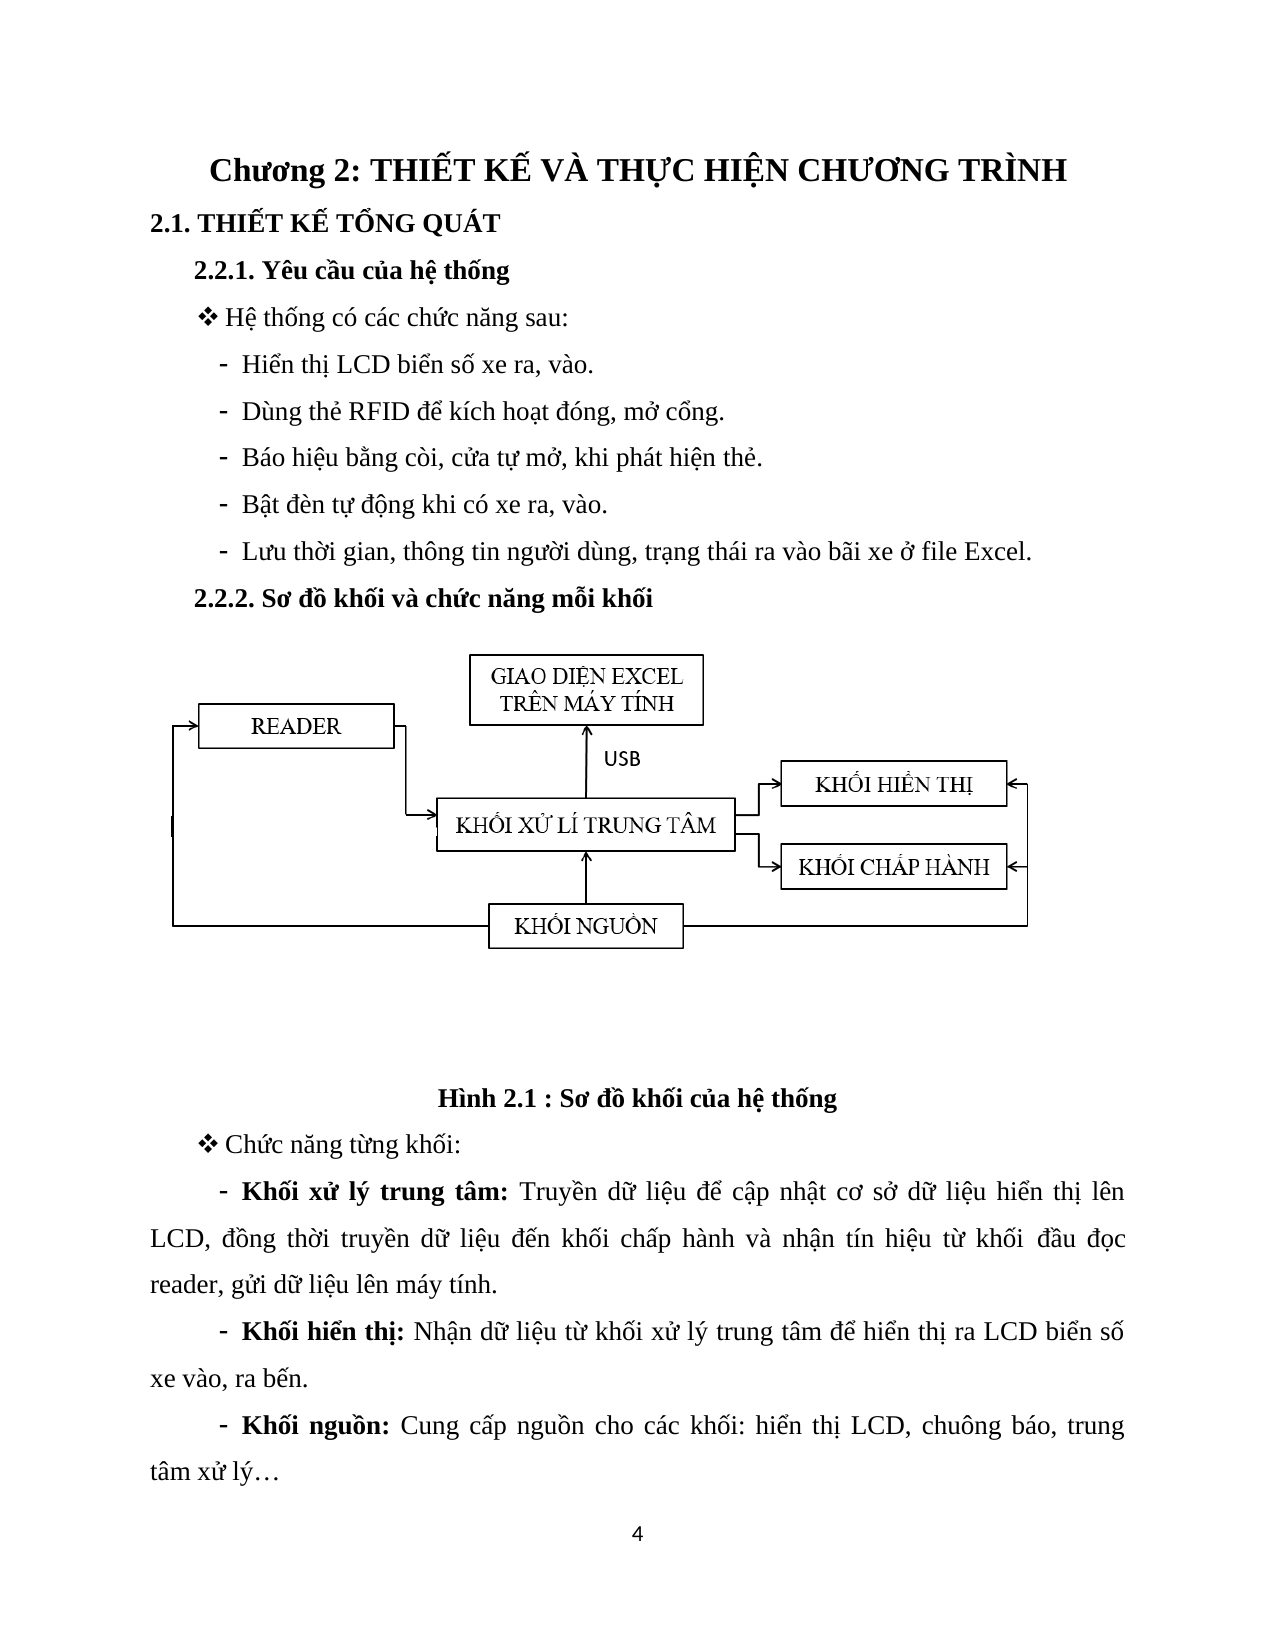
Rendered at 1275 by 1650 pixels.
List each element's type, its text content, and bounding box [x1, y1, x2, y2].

text 2.1. THIẾT KẾ TỔNG QUÁT [150, 207, 1126, 239]
list Hiển thị LCD biển số xe ra, vào. [150, 348, 1126, 379]
list Lưu thời gian, thông tin người dùng, trạng thái ra vào bãi xe ở file Excel. [150, 535, 1126, 566]
list Hệ thống có các chức năng sau: [196, 301, 1126, 332]
list Dùng thẻ RFID để kích hoạt đóng, mở cổng. [150, 394, 1126, 426]
list Khối xử lý trung tâm: Truyền dữ liệu để cập nhật cơ sở dữ liệu hiển thị lên LCD, đồng thời truyền dữ liệu đến khối chấp hành và nhận tín hiệu từ khối đầu đọc reader, gửi dữ liệu lên máy tính. [150, 1175, 1126, 1300]
list Chức năng từng khối: [196, 1128, 1126, 1159]
list Báo hiệu bằng còi, cửa tự mở, khi phát hiện thẻ. [150, 441, 1126, 473]
text Hình 2.1 : Sơ đồ khối của hệ thống [150, 1082, 1125, 1113]
list Khối nguồn: Cung cấp nguồn cho các khối: hiển thị LCD, chuông báo, trung tâm xử lý… [150, 1409, 1126, 1487]
list Khối hiển thị: Nhận dữ liệu từ khối xử lý trung tâm để hiển thị ra LCD biển số xe vào, ra bến. [150, 1315, 1126, 1393]
text Chương 2: THIẾT KẾ VÀ THỰC HIỆN CHƯƠNG TRÌNH [150, 150, 1126, 188]
picture [150, 628, 1125, 1068]
list Bật đèn tự động khi có xe ra, vào. [150, 488, 1126, 519]
text 2.2.2. Sơ đồ khối và chức năng mỗi khối [194, 582, 1126, 613]
text 2.2.1. Yêu cầu của hệ thống [194, 254, 1126, 285]
